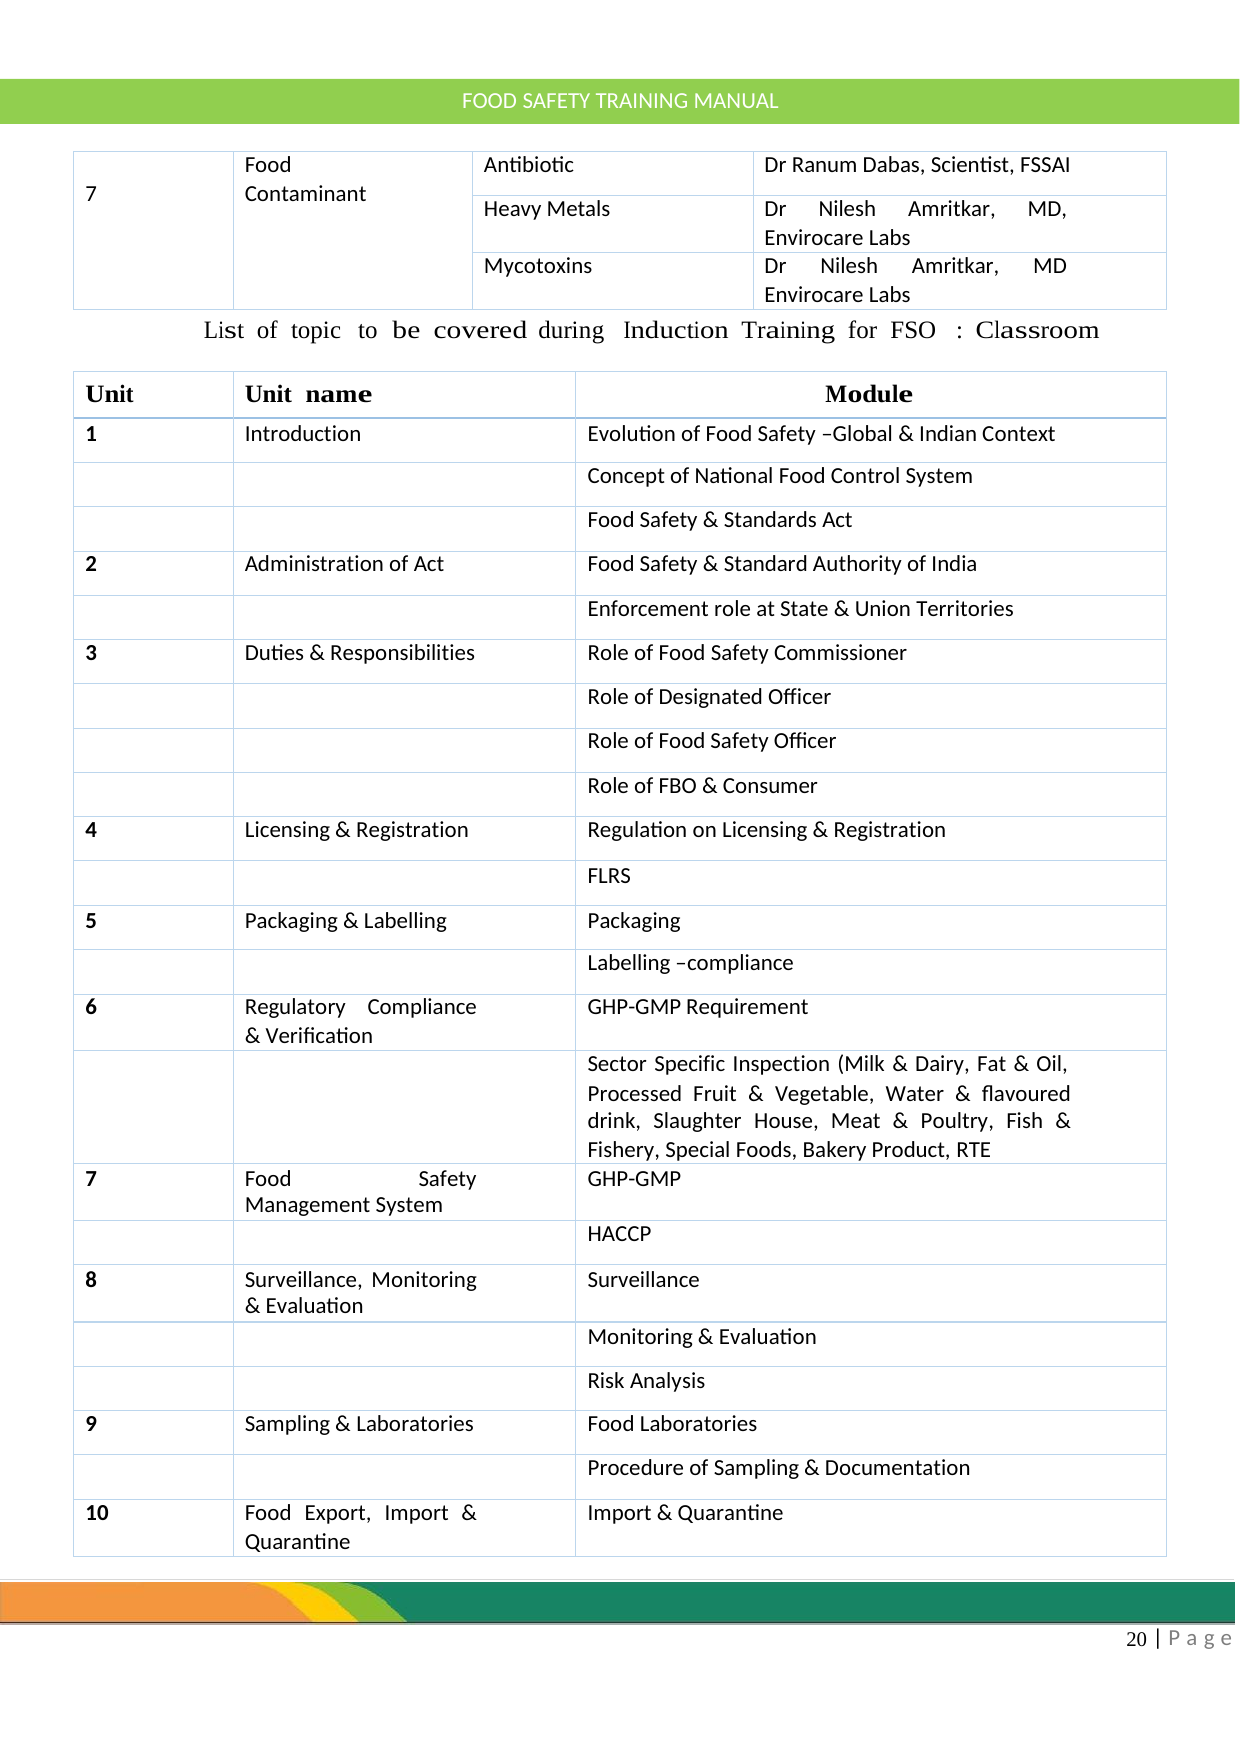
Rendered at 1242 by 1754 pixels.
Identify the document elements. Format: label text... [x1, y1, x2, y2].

table_cell [74, 950, 233, 993]
table_cell 4 [74, 817, 233, 860]
table_cell Role of Designated Officer [576, 684, 1166, 728]
table_cell Role of Food Safety Officer [576, 729, 1166, 772]
table_cell [74, 684, 233, 728]
table_cell Introduction [234, 419, 575, 462]
table_cell Dr Nilesh Amritkar, MD, Envirocare Labs [754, 196, 1166, 252]
table_cell 5 [74, 906, 233, 949]
table_cell FLRS [576, 861, 1166, 905]
table_cell GHP-GMP [576, 1164, 1166, 1220]
table_cell Regulation on Licensing & Registration [576, 817, 1166, 860]
table_cell [74, 1221, 233, 1264]
table_cell [234, 1221, 575, 1264]
table_cell Procedure of Sampling & Documentation [576, 1455, 1166, 1499]
table_header Antibiotic [473, 152, 753, 195]
table_cell Evolution of Food Safety –Global & Indian Context [576, 419, 1166, 462]
table_header Unit [74, 372, 233, 416]
table_cell [234, 596, 575, 639]
table_cell GHP-GMP Requirement [576, 995, 1166, 1050]
table_header Unit name [234, 372, 575, 416]
table_cell [74, 1367, 233, 1410]
table_cell Enforcement role at State & Union Territories [576, 596, 1166, 639]
table_cell Food Laboratories [576, 1411, 1166, 1454]
table_cell 8 [74, 1265, 233, 1321]
table_cell Role of Food Safety Commissioner [576, 640, 1166, 683]
table_cell 2 [74, 552, 233, 595]
table_cell [234, 463, 575, 506]
table_cell Monitoring & Evaluation [576, 1323, 1166, 1366]
table_cell [234, 729, 575, 772]
table_cell [74, 1455, 233, 1499]
table_cell 10 [74, 1500, 233, 1556]
table_cell [234, 1051, 575, 1163]
table_cell Surveillance [576, 1265, 1166, 1321]
table_cell Risk Analysis [576, 1367, 1166, 1410]
table_header Dr Ranum Dabas, Scientist, FSSAI [754, 152, 1166, 195]
table_header 7 [74, 152, 233, 309]
table_cell Food Export, Import & Quarantine [234, 1500, 575, 1556]
table_cell Sampling & Laboratories [234, 1411, 575, 1454]
picture [0, 1582, 1235, 1625]
table_cell Food Safety & Standard Authority of India [576, 552, 1166, 595]
table_cell [74, 773, 233, 816]
table_cell HACCP [576, 1221, 1166, 1264]
table_cell Licensing & Registration [234, 817, 575, 860]
table_cell 6 [74, 995, 233, 1050]
table_header Module [576, 372, 1166, 416]
table_cell [74, 463, 233, 506]
table_cell Packaging [576, 906, 1166, 949]
table_cell Administration of Act [234, 552, 575, 595]
table_cell [234, 1455, 575, 1499]
table_header Food Contaminant [234, 152, 472, 309]
table_cell Heavy Metals [473, 196, 753, 252]
table_cell Duties & Responsibilities [234, 640, 575, 683]
table_cell Sector Specific Inspection (Milk & Dairy, Fat & Oil, Processed Fruit & Vegetable, Water & flavoured drink, Slaughter House, Meat & Poultry, Fish & Fishery, Special Foods, Bakery Product, RTE [576, 1051, 1166, 1163]
table_cell Food Safety Management System [234, 1164, 575, 1220]
table_cell [74, 1051, 233, 1163]
table_cell Role of FBO & Consumer [576, 773, 1166, 816]
table_cell [74, 729, 233, 772]
table_cell [234, 773, 575, 816]
table_cell Packaging & Labelling [234, 906, 575, 949]
table_cell [234, 950, 575, 993]
table_cell [234, 1323, 575, 1366]
text List of topic to be covered during Induction Training for FSO : Classroom [203, 316, 1242, 344]
table_cell [74, 861, 233, 905]
table_cell Import & Quarantine [576, 1500, 1166, 1556]
table_cell [74, 1323, 233, 1366]
table_cell Surveillance, Monitoring & Evaluation [234, 1265, 575, 1321]
table_cell [234, 507, 575, 551]
table_cell 7 [74, 1164, 233, 1220]
table_cell Concept of National Food Control System [576, 463, 1166, 506]
table_cell Dr Nilesh Amritkar, MD Envirocare Labs [754, 253, 1166, 309]
table_cell [234, 684, 575, 728]
table_cell [234, 1367, 575, 1410]
table_cell [74, 596, 233, 639]
table_cell [234, 861, 575, 905]
table_cell Mycotoxins [473, 253, 753, 309]
table_cell Labelling –compliance [576, 950, 1166, 993]
table_cell Regulatory Compliance & Verification [234, 995, 575, 1050]
table_cell 1 [74, 419, 233, 462]
table_cell 9 [74, 1411, 233, 1454]
table_cell [74, 507, 233, 551]
table_cell Food Safety & Standards Act [576, 507, 1166, 551]
table_cell 3 [74, 640, 233, 683]
